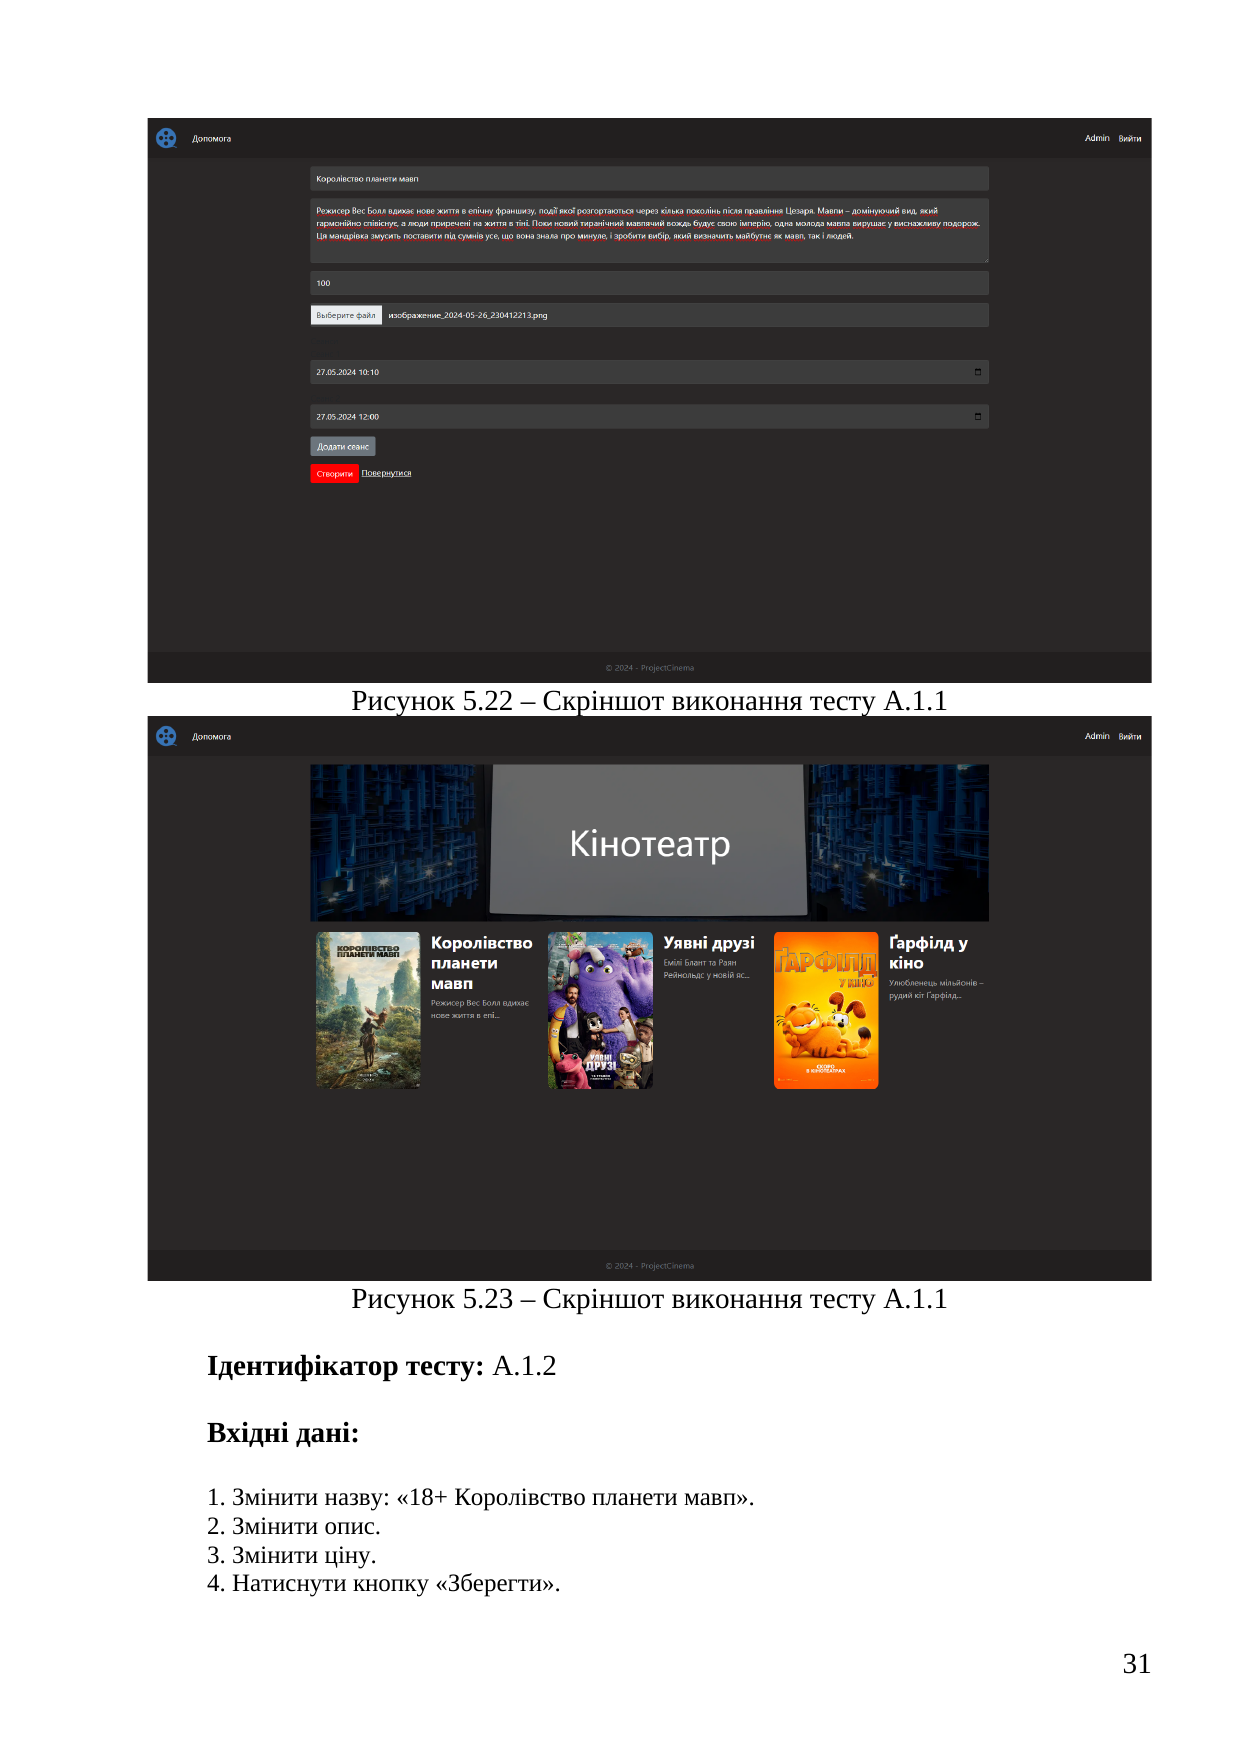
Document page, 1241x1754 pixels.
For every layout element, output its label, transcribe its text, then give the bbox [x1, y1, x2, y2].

text Ідентифікатор тесту: А.1.2 [148, 1348, 1152, 1382]
text 1. Змінити назву: «18+ Королівство планети мавп». [148, 1482, 1152, 1511]
picture [147, 716, 1152, 1281]
picture [147, 118, 1152, 683]
text 4. Натиснути кнопку «Зберегти». [148, 1568, 1152, 1597]
text Вхідні дані: [148, 1415, 1152, 1449]
text 2. Змінити опис. [148, 1511, 1152, 1540]
text 3. Змінити ціну. [148, 1540, 1152, 1568]
